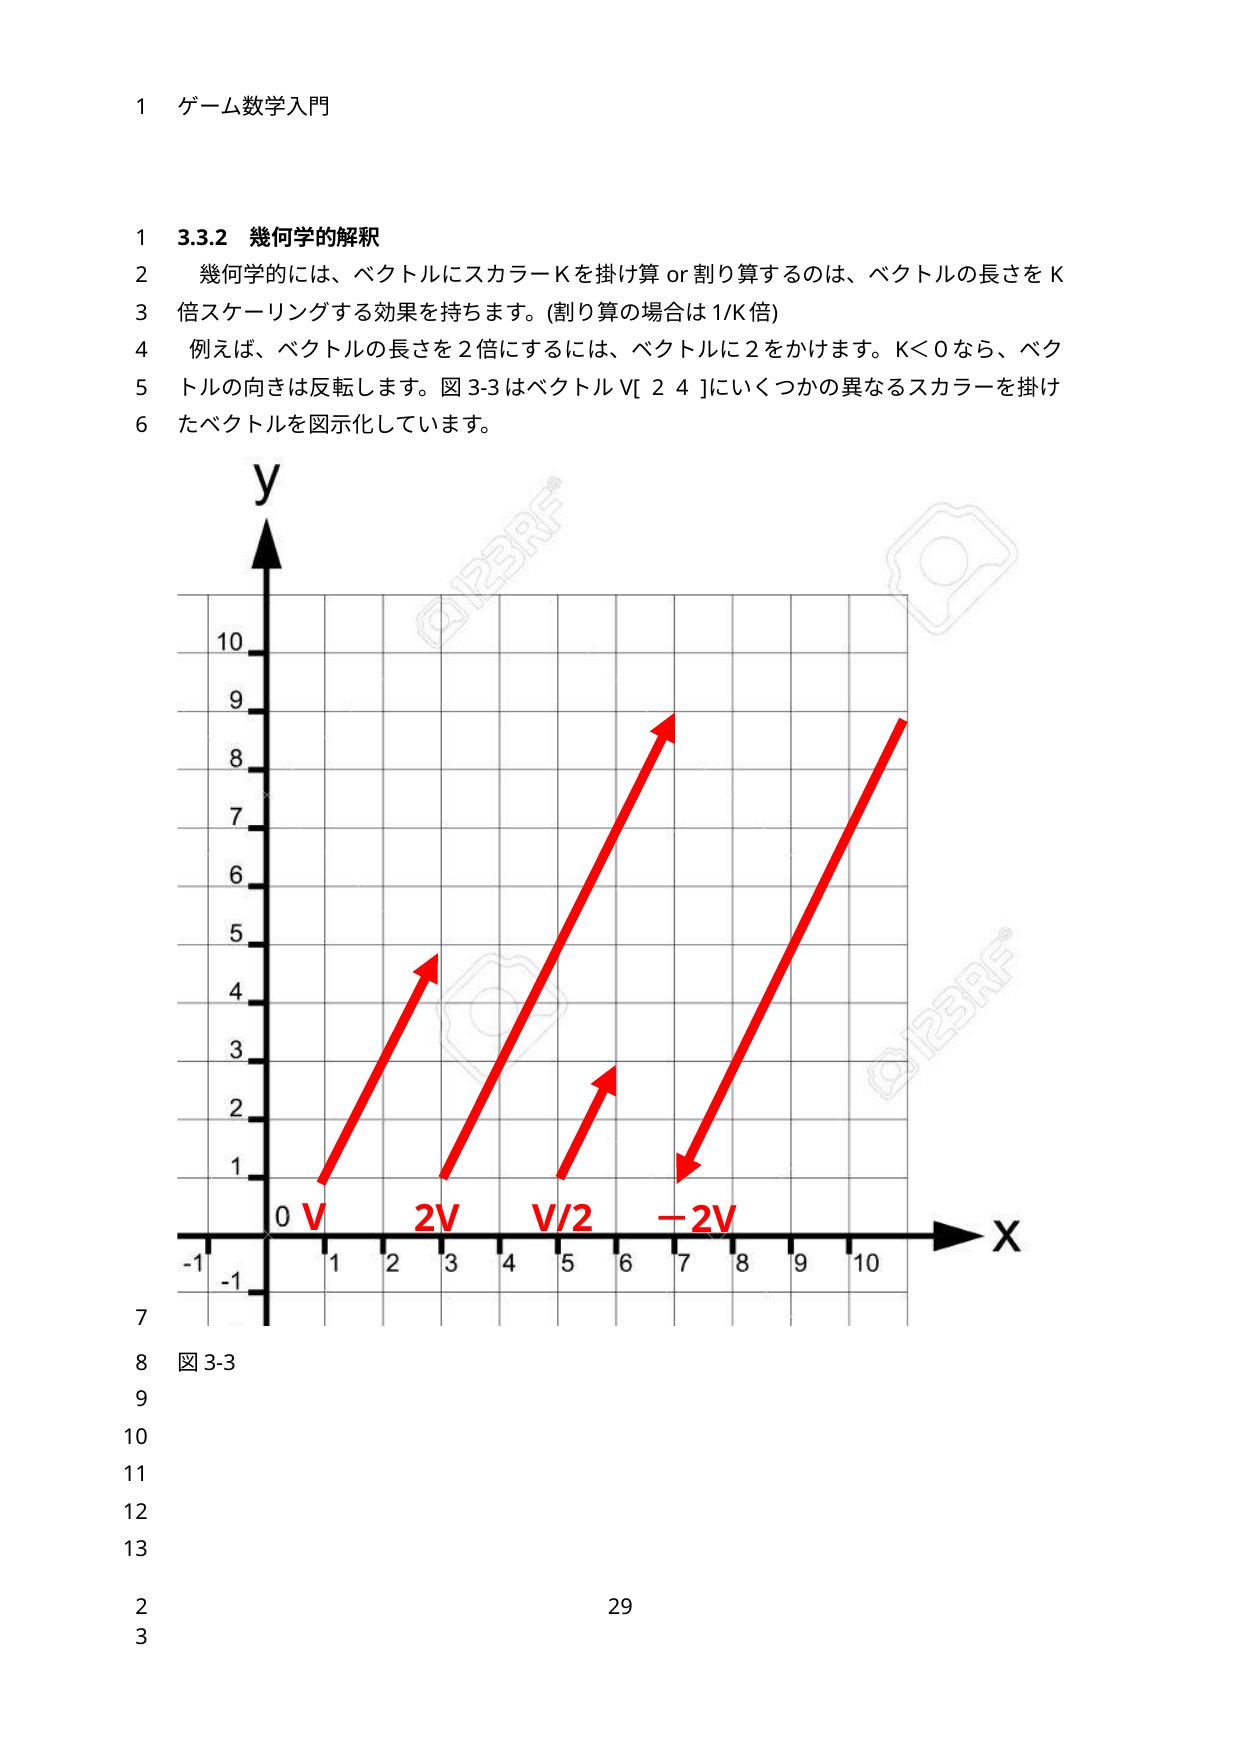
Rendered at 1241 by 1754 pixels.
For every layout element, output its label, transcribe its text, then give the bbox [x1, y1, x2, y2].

subtitle 3.3.2 幾何学的解釈 [177, 217, 1063, 254]
picture [177, 441, 1063, 1326]
text 幾何学的には、ベクトルにスカラーＫを掛け算or割り算するのは、ベクトルの長さをK倍スケーリングする効果を持ちます。(割り算の場合は1/K倍) [177, 254, 1063, 329]
text 例えば、ベクトルの長さを２倍にするには、ベクトルに２をかけます。K＜０なら、ベクトルの向きは反転します。図3-3はベクトルV[ 2 4 ]にいくつかの異なるスカラーを掛けたベクトルを図示化しています。 [177, 329, 1063, 441]
text 図3-3 [177, 1342, 1063, 1379]
